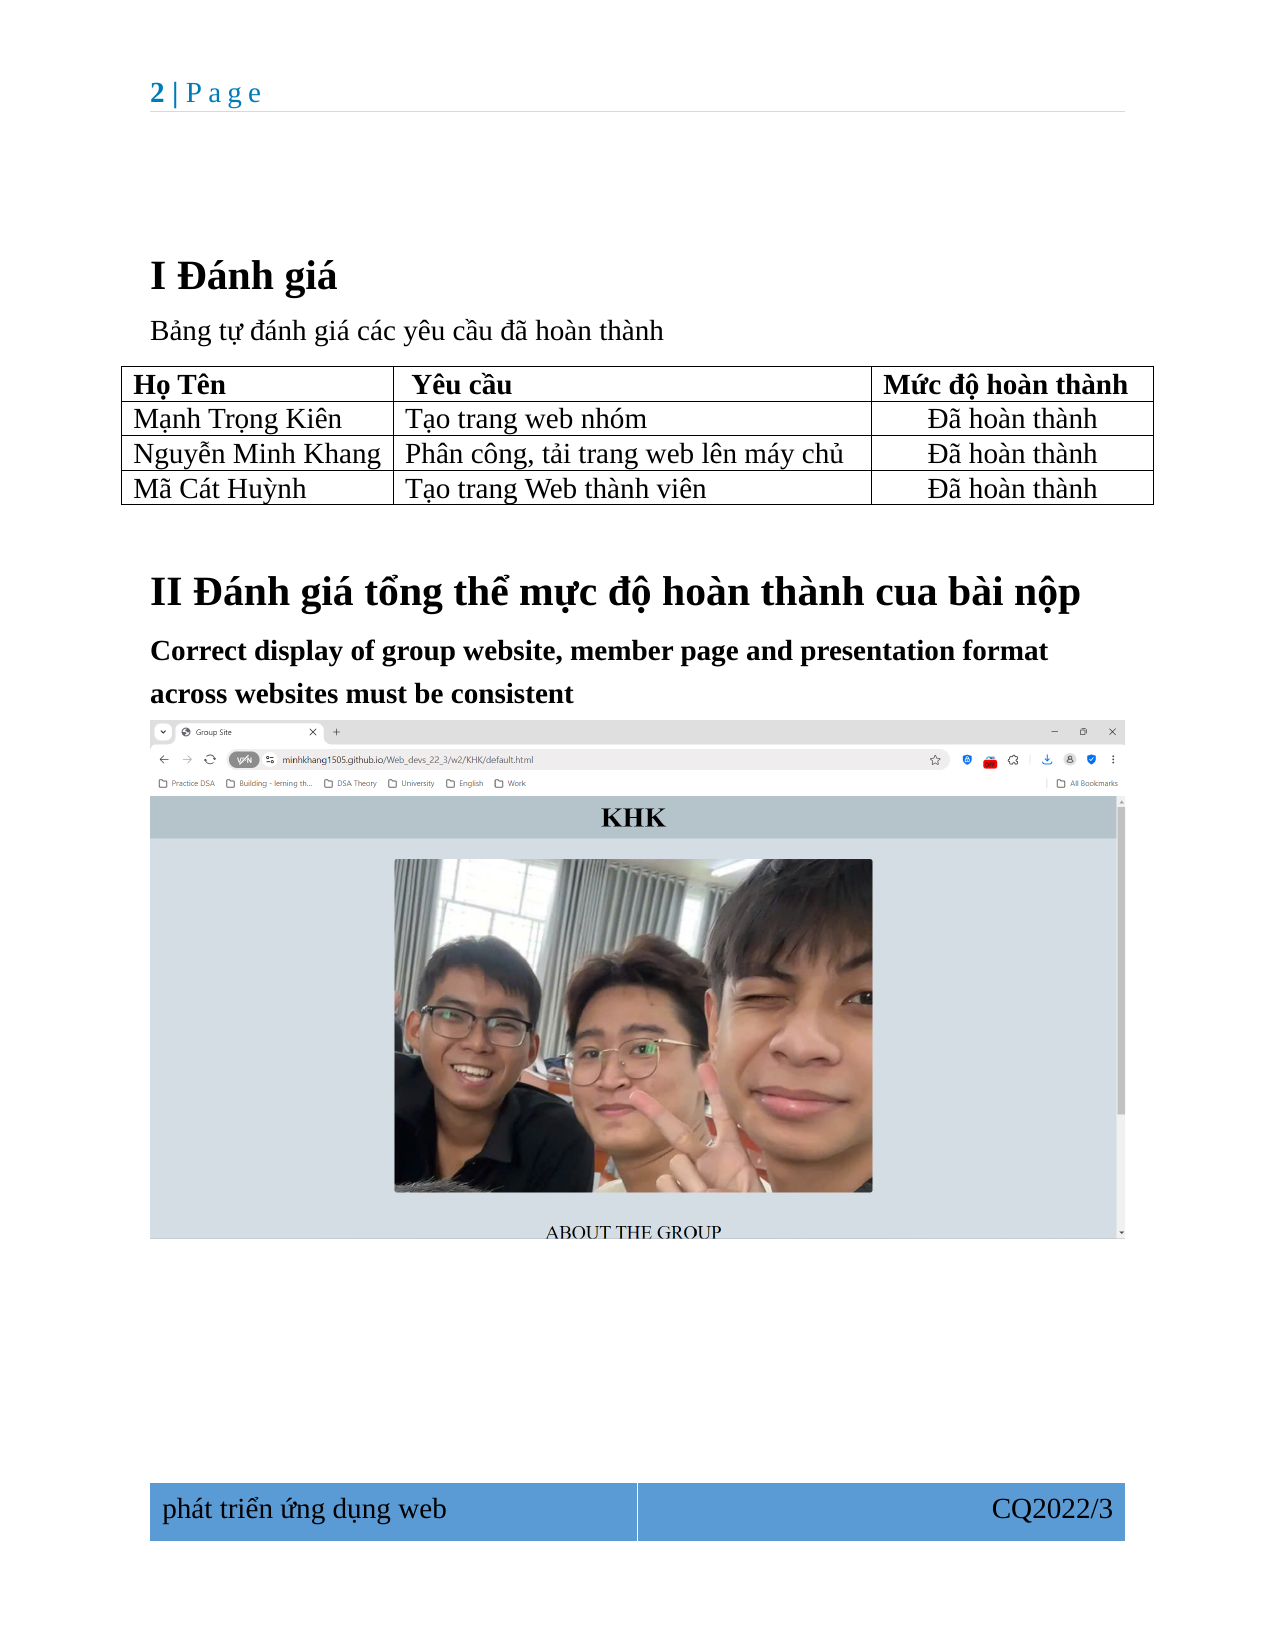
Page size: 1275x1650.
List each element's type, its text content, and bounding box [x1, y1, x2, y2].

table_cell Đã hoàn thành [872, 402, 1153, 435]
table_cell Tạo trang Web thành viên [394, 471, 871, 504]
table_cell Phân công, tải trang web lên máy chủ [394, 436, 871, 470]
text Bảng tự đánh giá các yêu cầu đã hoàn thành [150, 313, 1125, 347]
subtitle II Đánh giá tổng thể mực độ hoàn thành cua bài nộp [150, 566, 1125, 614]
table_cell Nguyễn Minh Khang [122, 436, 393, 470]
table_cell Đã hoàn thành [872, 436, 1153, 470]
table_header Mức độ hoàn thành [872, 367, 1153, 401]
subtitle I Đánh giá [150, 251, 1125, 299]
table_cell Mã Cát Huỳnh [122, 471, 393, 504]
subtitle Correct display of group website, member page and presentation format across websites must be consistent [150, 633, 1125, 710]
picture [150, 720, 1125, 1239]
table_cell Tạo trang web nhóm [394, 402, 871, 435]
table_cell Đã hoàn thành [872, 471, 1153, 504]
table_header Họ Tên [122, 367, 393, 401]
table_header Yêu cầu [394, 367, 871, 401]
table_cell Mạnh Trọng Kiên [122, 402, 393, 435]
